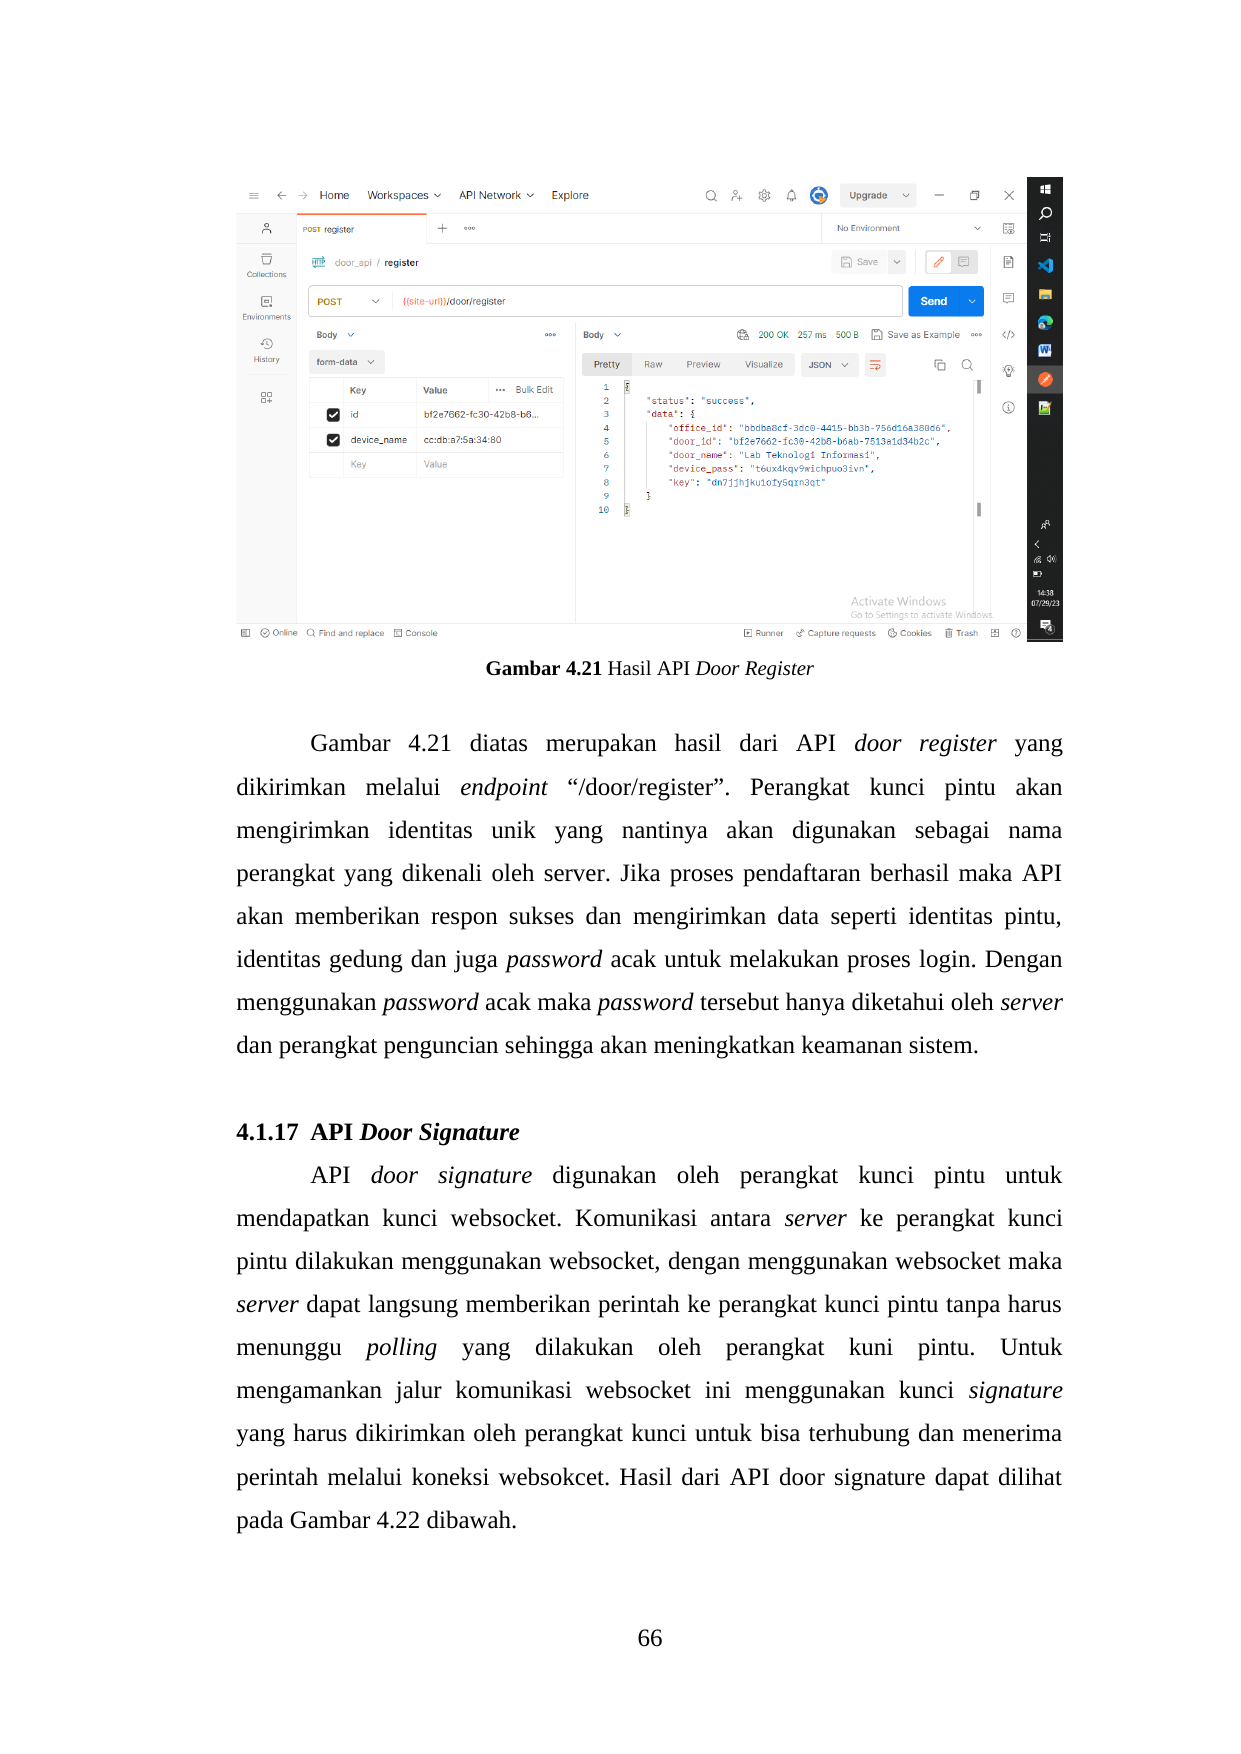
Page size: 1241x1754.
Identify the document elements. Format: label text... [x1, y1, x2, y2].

text API door signature digunakan oleh perangkat kunci pintu untuk mendapatkan kunci websocket. Komunikasi antara server ke perangkat kunci pintu dilakukan menggunakan websocket, dengan menggunakan websocket maka server dapat langsung memberikan perintah ke perangkat kunci pintu tanpa harus menunggu polling yang dilakukan oleh perangkat kuni pintu. Untuk mengamankan jalur komunikasi websocket ini menggunakan kunci signature yang harus dikirimkan oleh perangkat kunci untuk bisa terhubung dan menerima perintah melalui koneksi websokcet. Hasil dari API door signature dapat dilihat pada Gambar 4.22 dibawah. [236, 1160, 1063, 1533]
text API Door Signature [236, 1117, 1063, 1145]
picture [236, 177, 1063, 642]
text Gambar 4.21 diatas merupakan hasil dari API door register yang dikirimkan melalui endpoint “/door/register”. Perangkat kunci pintu akan mengirimkan identitas unik yang nantinya akan digunakan sebagai nama perangkat yang dikenali oleh server. Jika proses pendaftaran berhasil maka API akan memberikan respon sukses dan mengirimkan data seperti identitas pintu, identitas gedung dan juga password acak untuk melakukan proses login. Dengan menggunakan password acak maka password tersebut hanya diketahui oleh server dan perangkat penguncian sehingga akan meningkatkan keamanan sistem. [236, 728, 1063, 1059]
text Gambar 4.21 Hasil API Door Register [236, 656, 1063, 680]
